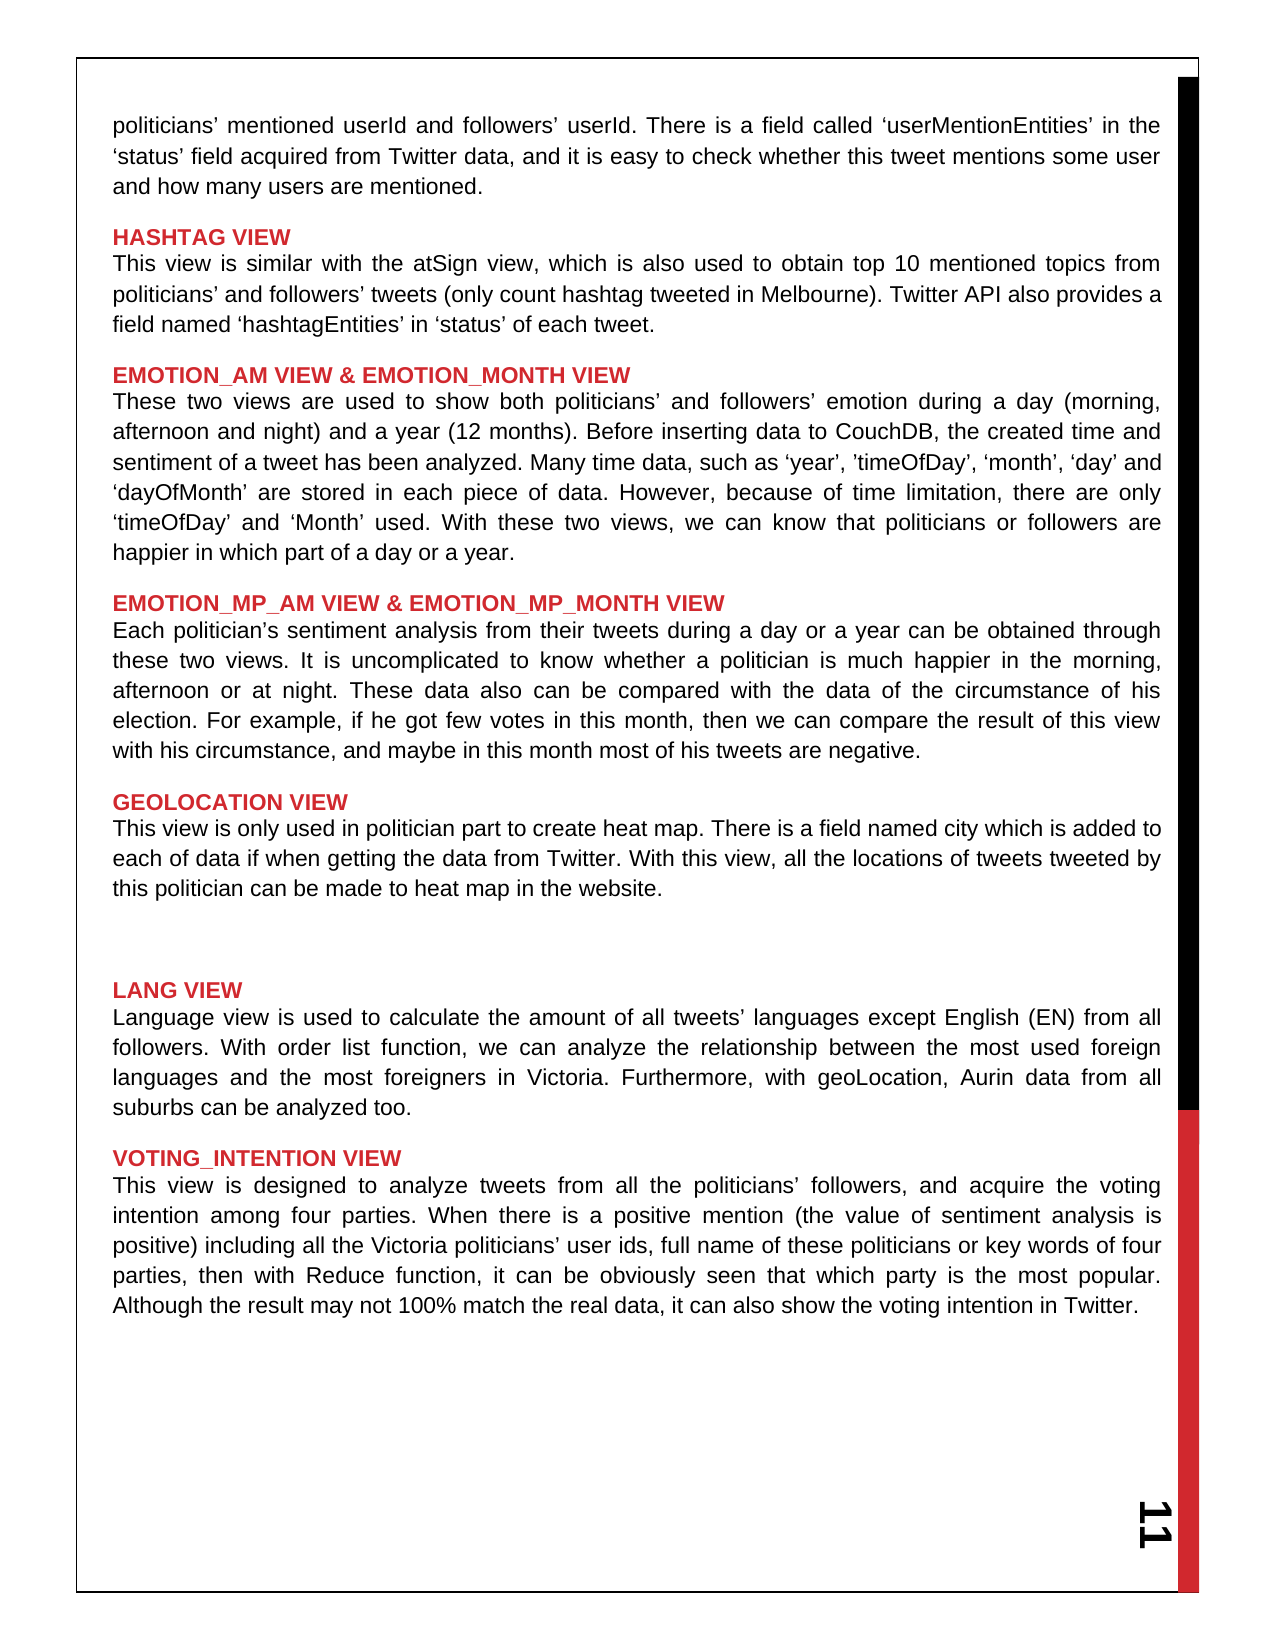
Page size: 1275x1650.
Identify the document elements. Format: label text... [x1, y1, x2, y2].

text This view is designed to analyze tweets from all the politicians’ followers, and acquire the voting intention among four parties. When there is a positive mention (the value of sentiment analysis is positive) including all the Victoria politicians’ user ids, full name of these politicians or key words of four parties, then with Reduce function, it can be obviously seen that which party is the most popular. Although the result may not 100% match the real data, it can also show the voting intention in Twitter. [112, 1172, 1162, 1319]
text These two views are used to show both politicians’ and followers’ emotion during a day (morning, afternoon and night) and a year (12 months). Before inserting data to CouchDB, the created time and sentiment of a tweet has been analyzed. Many time data, such as ‘year’, ’timeOfDay’, ‘month’, ‘day’ and ‘dayOfMonth’ are stored in each piece of data. However, because of time limitation, there are only ‘timeOfDay’ and ‘Month’ used. With these two views, we can know that politicians or followers are happier in which part of a day or a year. [112, 388, 1162, 566]
subtitle lang view [112, 977, 1162, 1004]
text This view is similar with the atSign view, which is also used to obtain top 10 mentioned topics from politicians’ and followers’ tweets (only count hashtag tweeted in Melbourne). Twitter API also provides a field named ‘hashtagEntities’ in ‘status’ of each tweet. [112, 250, 1162, 337]
text Each politician’s sentiment analysis from their tweets during a day or a year can be obtained through these two views. It is uncomplicated to know whether a politician is much happier in the morning, afternoon or at night. These data also can be compared with the data of the circumstance of his election. For example, if he got few votes in this month, then we can compare the result of this view with his circumstance, and maybe in this month most of his tweets are negative. [112, 617, 1162, 764]
subtitle emotion_mp_am view & emotion_mp_month view [112, 590, 1162, 617]
subtitle emotion_am view & emotion_month view [112, 362, 1162, 388]
text This view is only used in politician part to create heat map. There is a field named city which is added to each of data if when getting the data from Twitter. With this view, all the locations of tweets tweeted by this politician can be made to heat map in the website. [112, 815, 1162, 902]
text Language view is used to calculate the amount of all tweets’ languages except English (EN) from all followers. With order list function, we can analyze the relationship between the most used foreign languages and the most foreigners in Victoria. Furthermore, with geoLocation, Aurin data from all suburbs can be analyzed too. [112, 1004, 1162, 1121]
subtitle geoLocation view [112, 788, 1162, 815]
subtitle hashtag view [112, 224, 1162, 250]
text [112, 112, 1162, 199]
subtitle voting_intention view [112, 1145, 1162, 1172]
